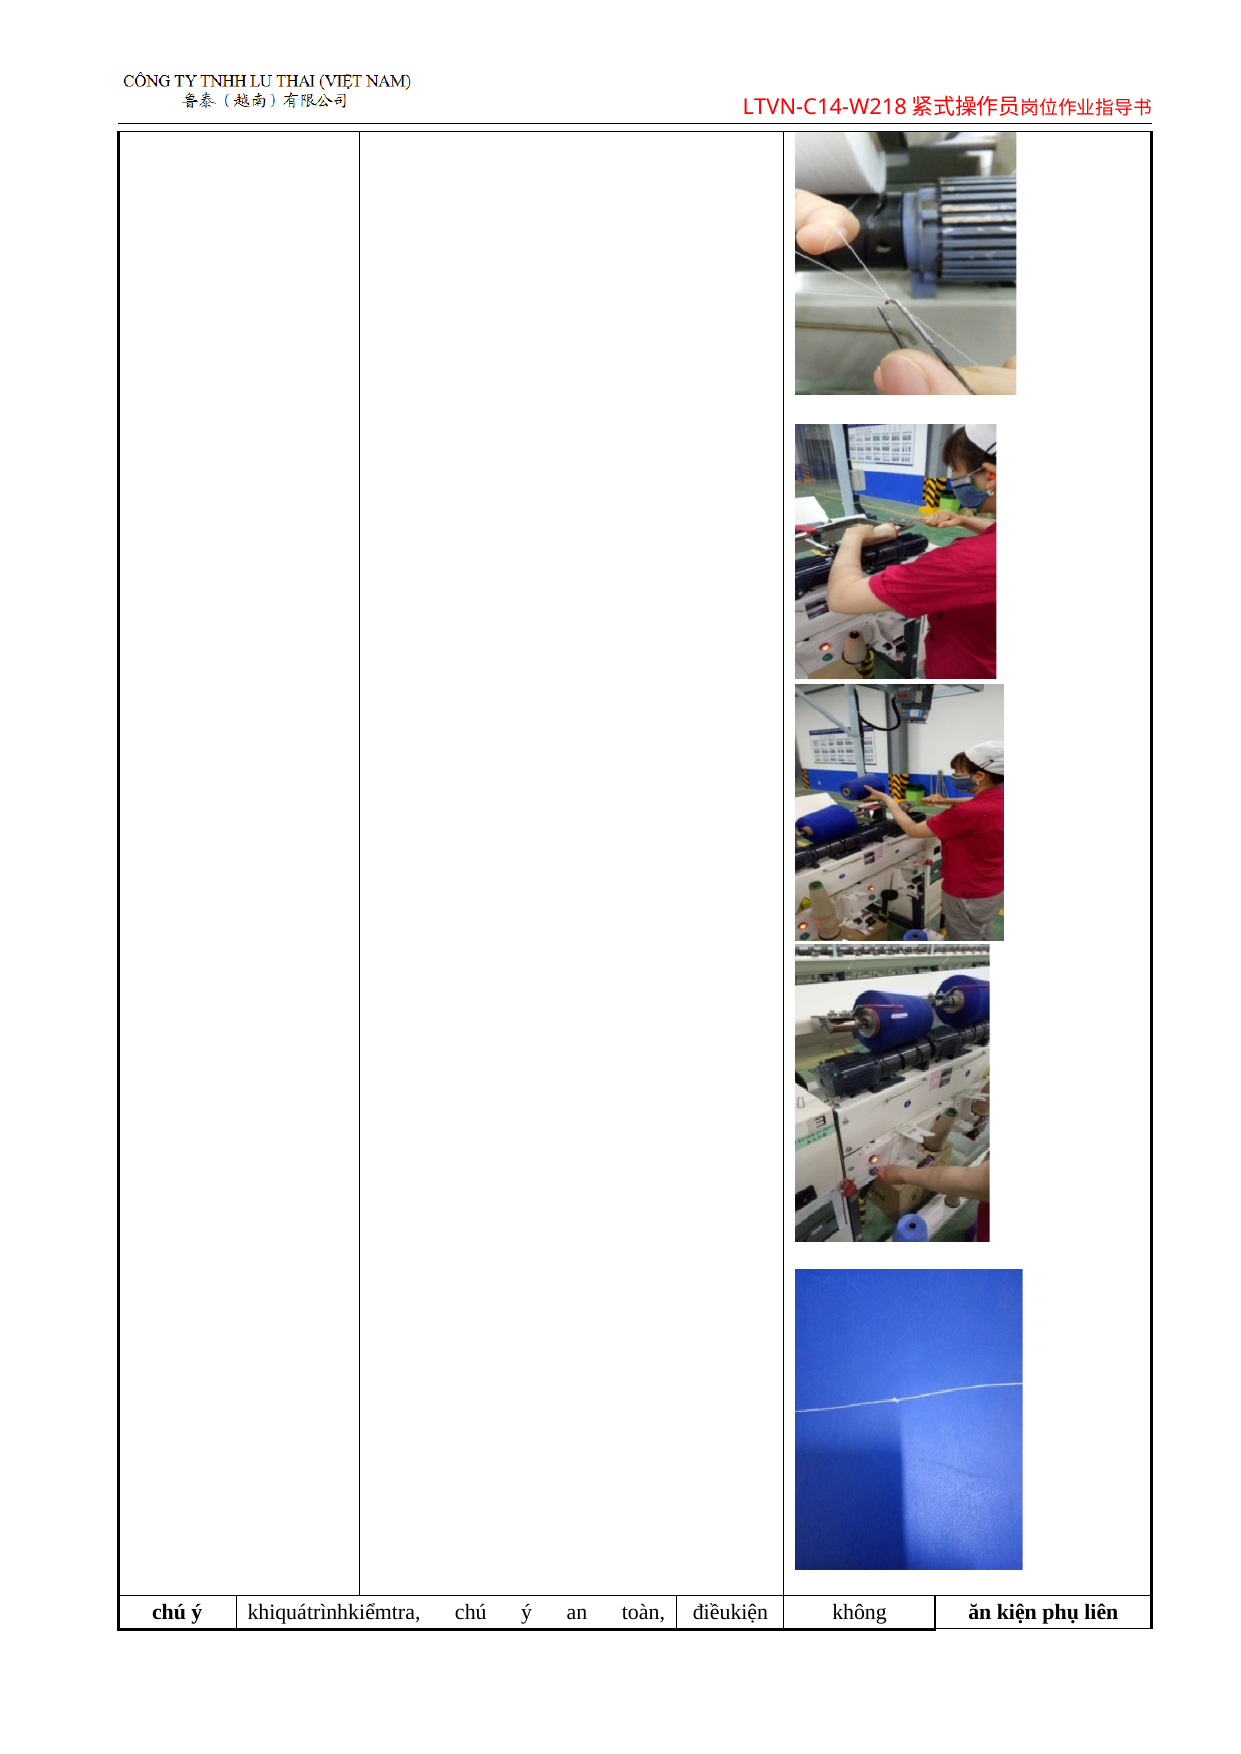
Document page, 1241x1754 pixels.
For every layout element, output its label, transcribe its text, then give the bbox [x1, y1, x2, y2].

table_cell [237, 1596, 676, 1628]
picture [795, 684, 1004, 941]
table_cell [936, 1596, 1150, 1628]
picture [795, 1269, 1023, 1570]
table_cell điềukiệnkỹthuật [677, 1596, 783, 1628]
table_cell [120, 1596, 236, 1628]
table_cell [360, 132, 783, 1594]
table_cell không [784, 1596, 934, 1628]
table_cell [784, 132, 1150, 1594]
picture [795, 424, 997, 679]
picture [118, 70, 414, 111]
picture [795, 132, 1017, 395]
table_cell [120, 132, 359, 1594]
picture [795, 944, 990, 1242]
